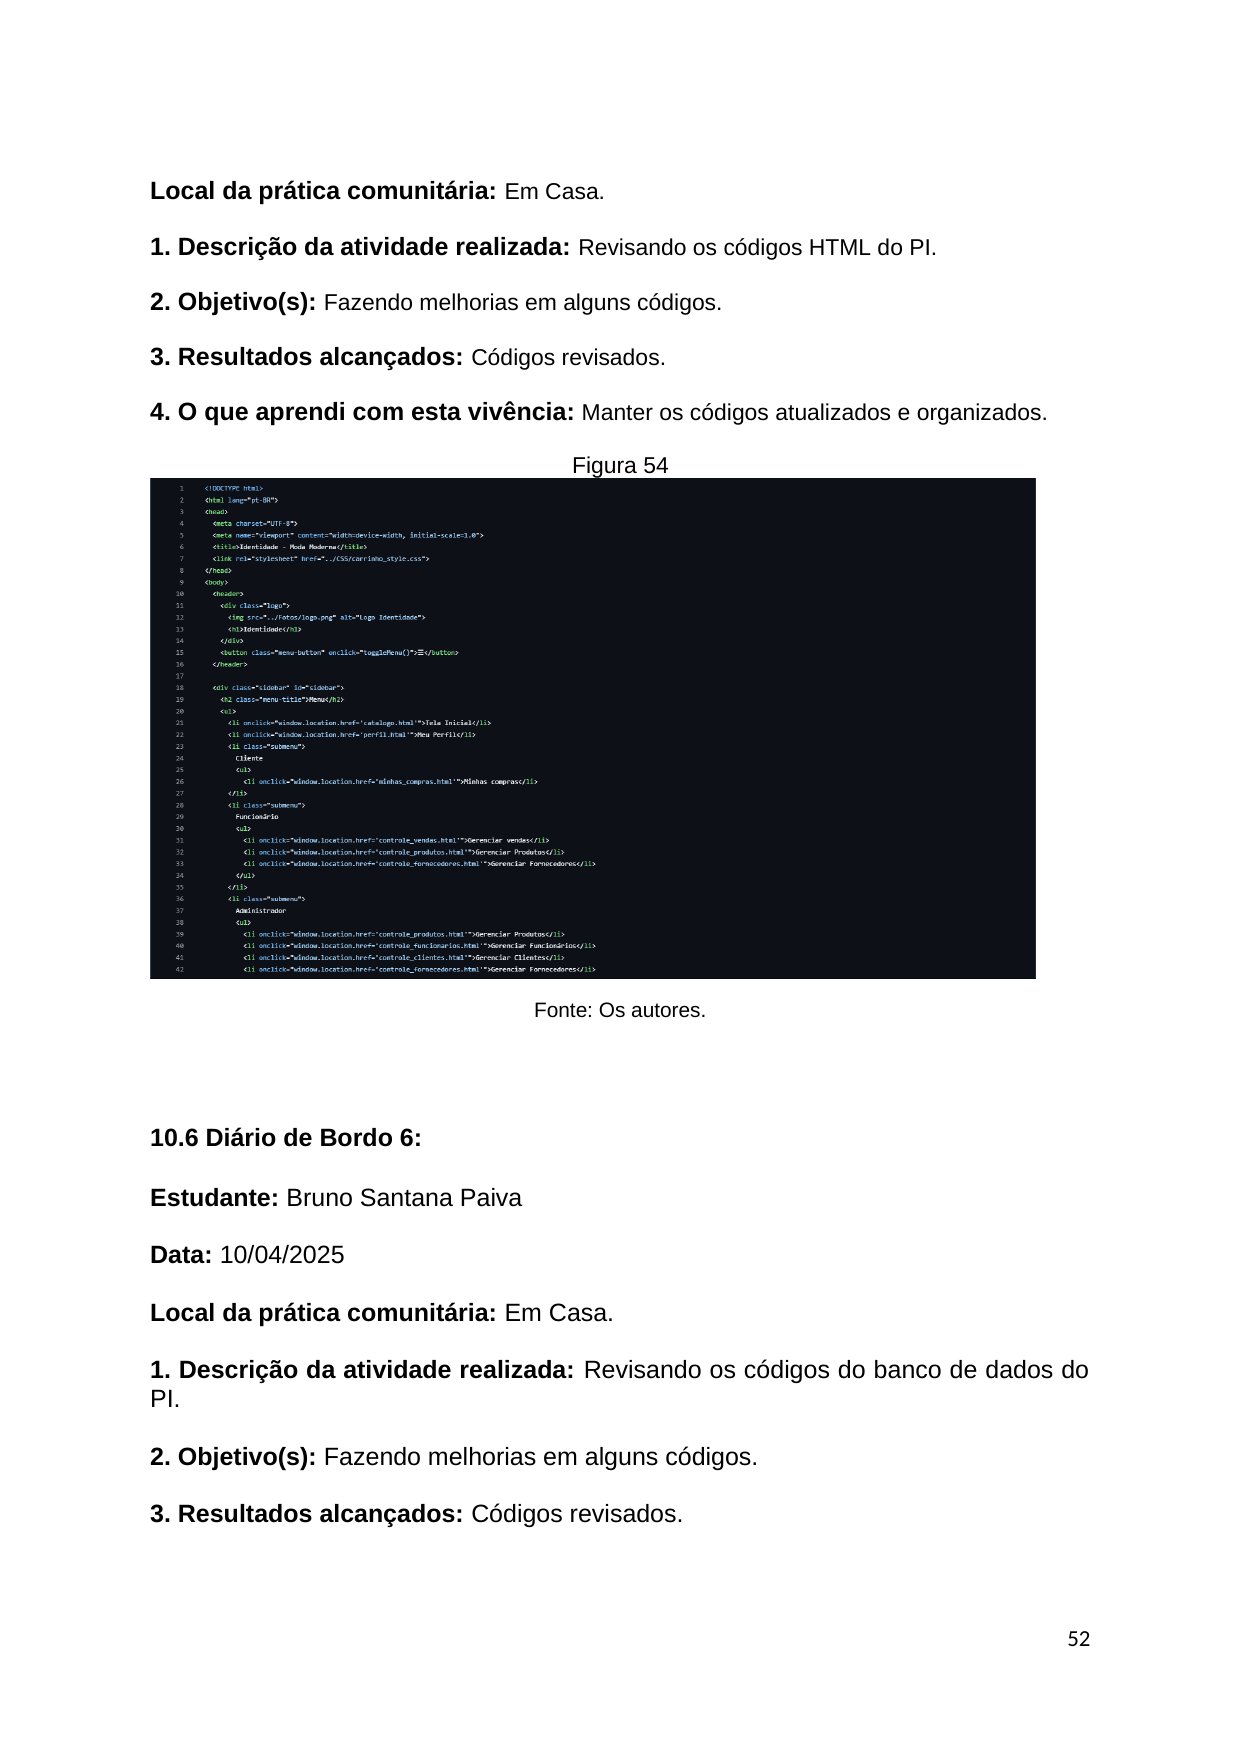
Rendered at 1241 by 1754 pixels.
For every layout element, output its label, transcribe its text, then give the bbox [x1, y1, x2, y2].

text 4. O que aprendi com esta vivência: Manter os códigos atualizados e organizados. [150, 397, 1090, 426]
text 2. Objetivo(s): Fazendo melhorias em alguns códigos. [150, 287, 1090, 315]
text Local da prática comunitária: Em Casa. [150, 176, 1090, 205]
text 3. Resultados alcançados: Códigos revisados. [150, 342, 1090, 370]
text Local da prática comunitária: Em Casa. [150, 1298, 1090, 1327]
text 1. Descrição da atividade realizada: Revisando os códigos do banco de dados do PI. [150, 1356, 1090, 1413]
text Estudante: Bruno Santana Paiva [150, 1183, 1090, 1212]
picture [150, 478, 1036, 979]
text 3. Resultados alcançados: Códigos revisados. [150, 1499, 1090, 1528]
text Fonte: Os autores. [150, 998, 1090, 1022]
text 2. Objetivo(s): Fazendo melhorias em alguns códigos. [150, 1442, 1090, 1471]
text Figura 54 [150, 452, 1090, 478]
text Data: 10/04/2025 [150, 1241, 1090, 1269]
text 1. Descrição da atividade realizada: Revisando os códigos HTML do PI. [150, 231, 1090, 260]
text 10.6 Diário de Bordo 6: [150, 1123, 1090, 1152]
